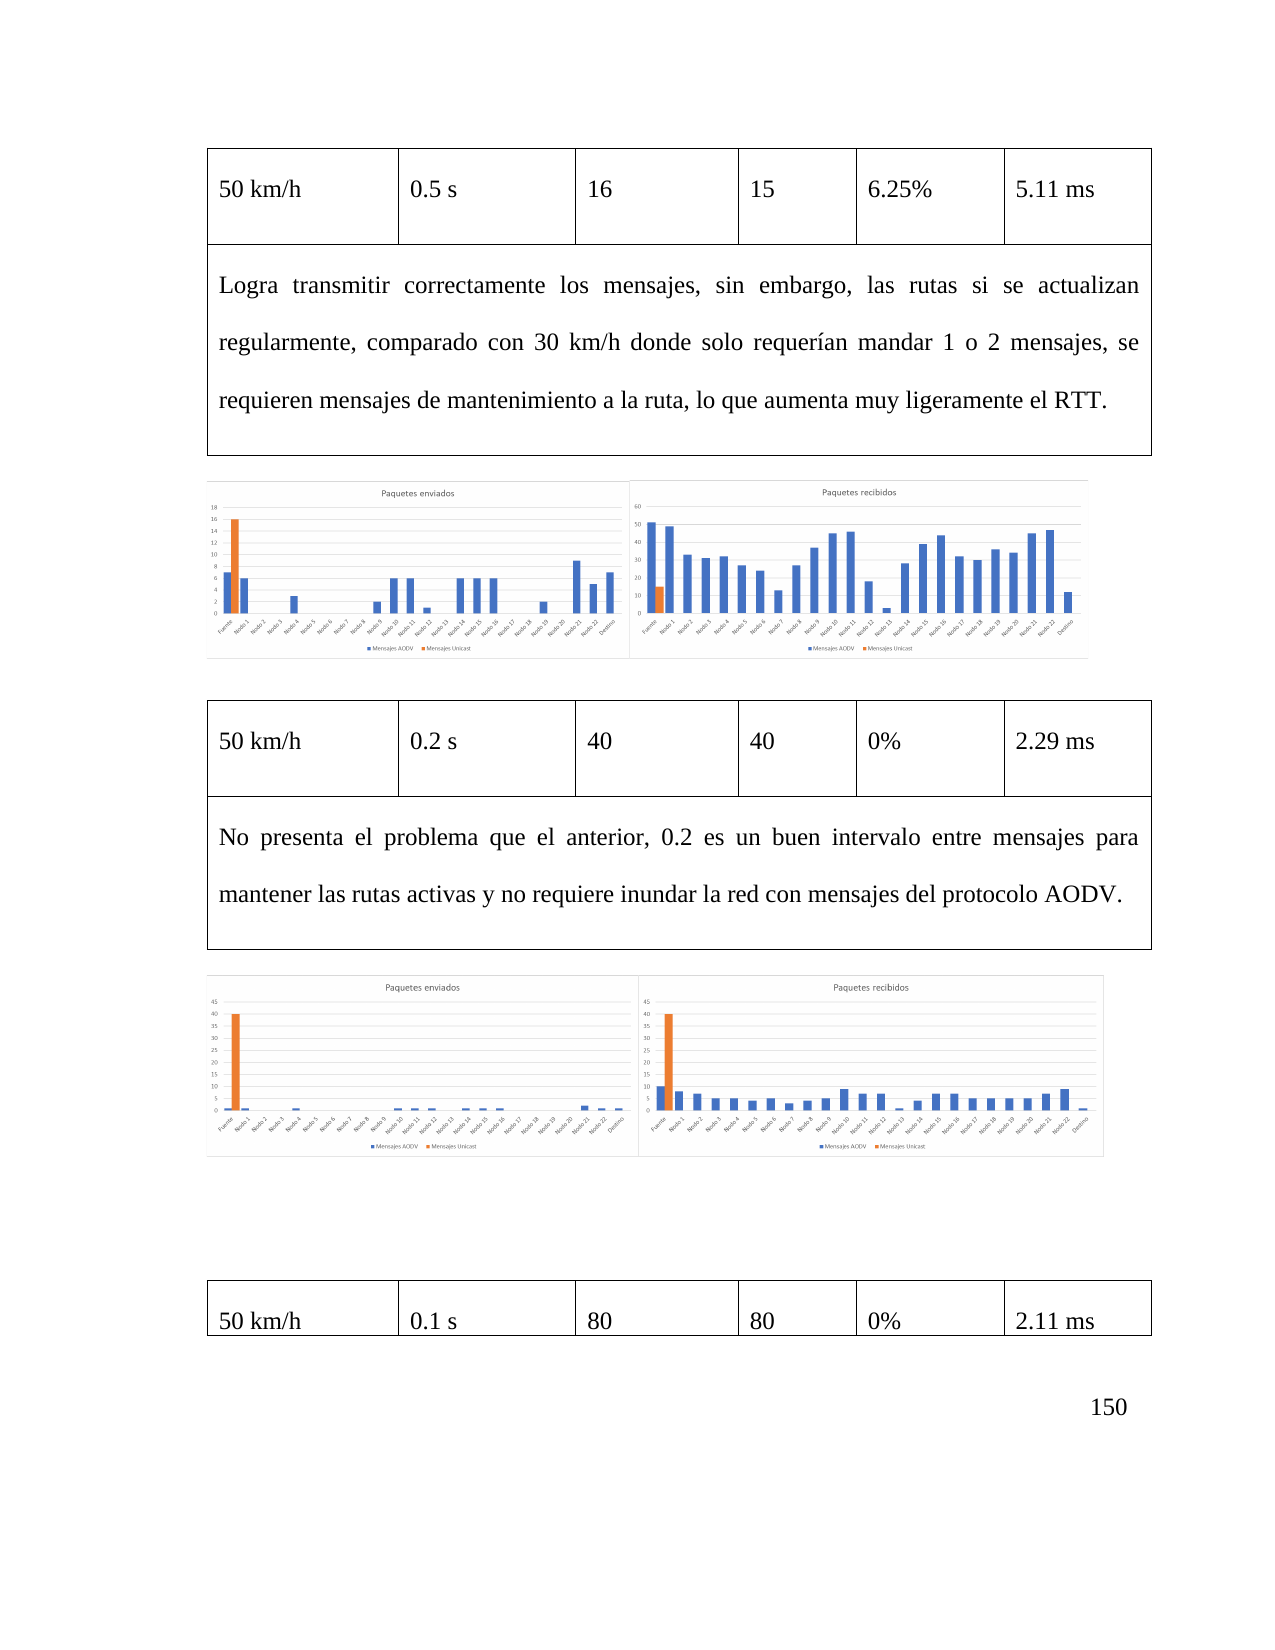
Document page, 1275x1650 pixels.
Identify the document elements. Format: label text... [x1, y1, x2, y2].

table_header 0% [857, 1281, 1004, 1335]
table_header 40 [576, 701, 738, 796]
table_header 15 [739, 149, 856, 244]
table_header 50 km/h [208, 1281, 398, 1335]
table_header 80 [739, 1281, 856, 1335]
table_header 0% [857, 701, 1004, 796]
table_header 0.2 s [399, 701, 575, 796]
table_header 40 [739, 701, 856, 796]
picture [206, 480, 1089, 659]
table_header 6.25% [857, 149, 1004, 244]
table_header 50 km/h [208, 149, 398, 244]
picture [206, 975, 1104, 1157]
table_header 50 km/h [208, 701, 398, 796]
table_header 80 [576, 1281, 738, 1335]
table_header 2.29 ms [1005, 701, 1151, 796]
table_cell Logra transmitir correctamente los mensajes, sin embargo, las rutas si se actualizan regularmente, comparado con 30 km/h donde solo requerían mandar 1 o 2 mensajes, se requieren mensajes de mantenimiento a la ruta, lo que aumenta muy ligeramente el RTT. [208, 245, 1151, 454]
table_header 5.11 ms [1005, 149, 1151, 244]
table_header 2.11 ms [1005, 1281, 1151, 1335]
table_header 16 [576, 149, 738, 244]
table_header 0.1 s [399, 1281, 575, 1335]
table_cell No presenta el problema que el anterior, 0.2 es un buen intervalo entre mensajes para mantener las rutas activas y no requiere inundar la red con mensajes del protocolo AODV. [208, 797, 1151, 949]
table_header 0.5 s [399, 149, 575, 244]
